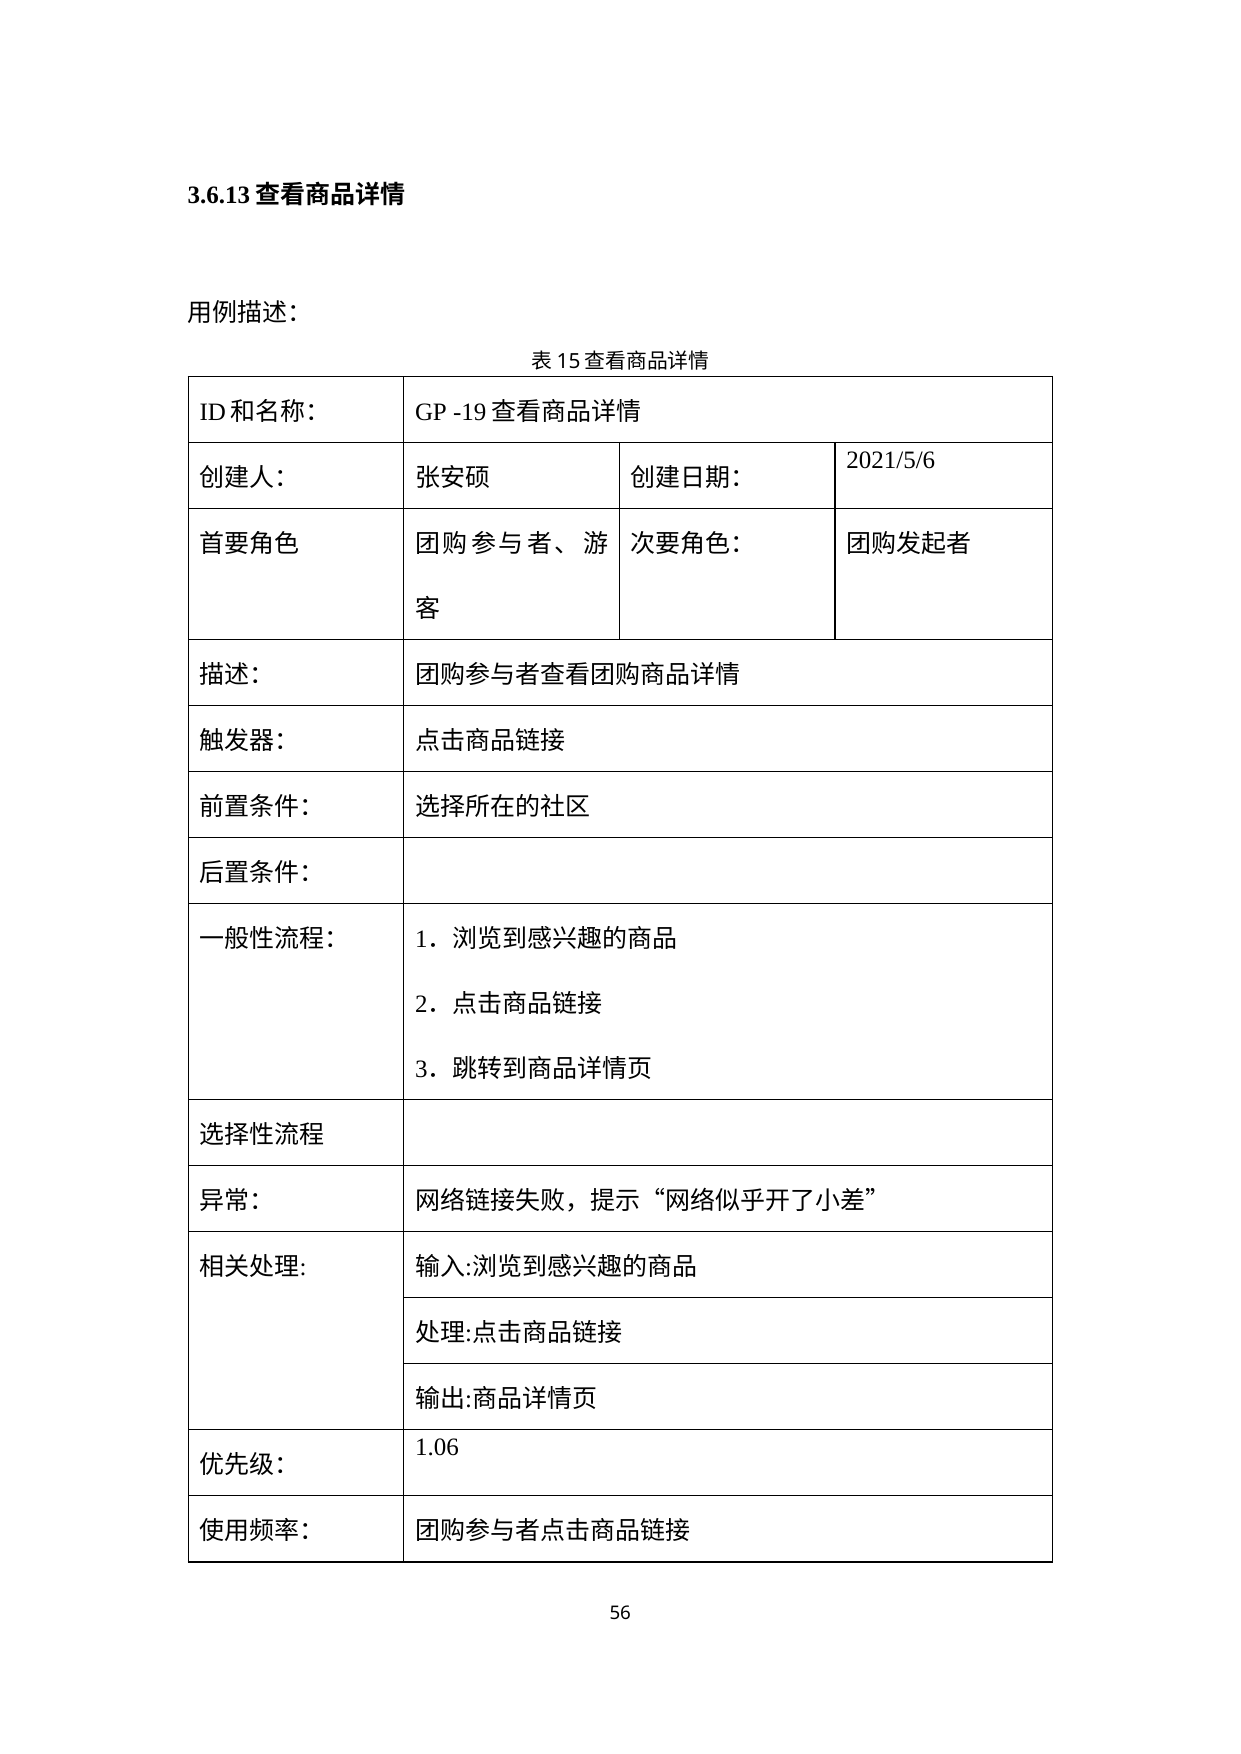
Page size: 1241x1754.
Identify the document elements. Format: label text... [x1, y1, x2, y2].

table_cell [404, 1100, 1052, 1165]
text 用例描述： [187, 278, 1053, 343]
table_cell 异常： [189, 1166, 403, 1231]
table_cell 相关处理: [189, 1232, 403, 1429]
table_cell 首要角色 [189, 509, 403, 639]
subtitle 3.6.13查看商品详情 [187, 160, 1053, 225]
table_cell 选择性流程 [189, 1100, 403, 1165]
table_cell 处理:点击商品链接 [404, 1298, 1052, 1363]
table_cell 2021/5/6 [836, 443, 1052, 508]
table_cell 一般性流程： [189, 904, 403, 1099]
table_cell 输入:浏览到感兴趣的商品 [404, 1232, 1052, 1297]
table_cell 创建日期： [620, 443, 834, 508]
table_header GP -19查看商品详情 [404, 377, 1052, 442]
table_cell 1.06 [404, 1430, 1052, 1495]
table_cell 触发器： [189, 706, 403, 771]
table_cell 团购参与者查看团购商品详情 [404, 640, 1052, 705]
table_cell 创建人： [189, 443, 403, 508]
table_cell 次要角色： [620, 509, 834, 639]
table_cell 优先级： [189, 1430, 403, 1495]
table_cell 点击商品链接 [404, 706, 1052, 771]
table_header ID和名称： [189, 377, 403, 442]
table_cell 前置条件： [189, 772, 403, 837]
table_cell 输出:商品详情页 [404, 1364, 1052, 1429]
table_cell 团购发起者 [836, 509, 1052, 639]
table_cell 团购参与者点击商品链接 [404, 1496, 1052, 1561]
text 表 15查看商品详情 [187, 343, 1053, 376]
table_cell 选择所在的社区 [404, 772, 1052, 837]
table_cell 描述： [189, 640, 403, 705]
table_cell 张安硕 [404, 443, 619, 508]
table_cell 1．浏览到感兴趣的商品 2．点击商品链接 3．跳转到商品详情页 [404, 904, 1052, 1099]
table_cell 使用频率： [189, 1496, 403, 1561]
table_cell [404, 838, 1052, 903]
table_cell 团购参与者、游客 [404, 509, 619, 639]
table_cell 后置条件： [189, 838, 403, 903]
table_cell 网络链接失败，提示“网络似乎开了小差” [404, 1166, 1052, 1231]
